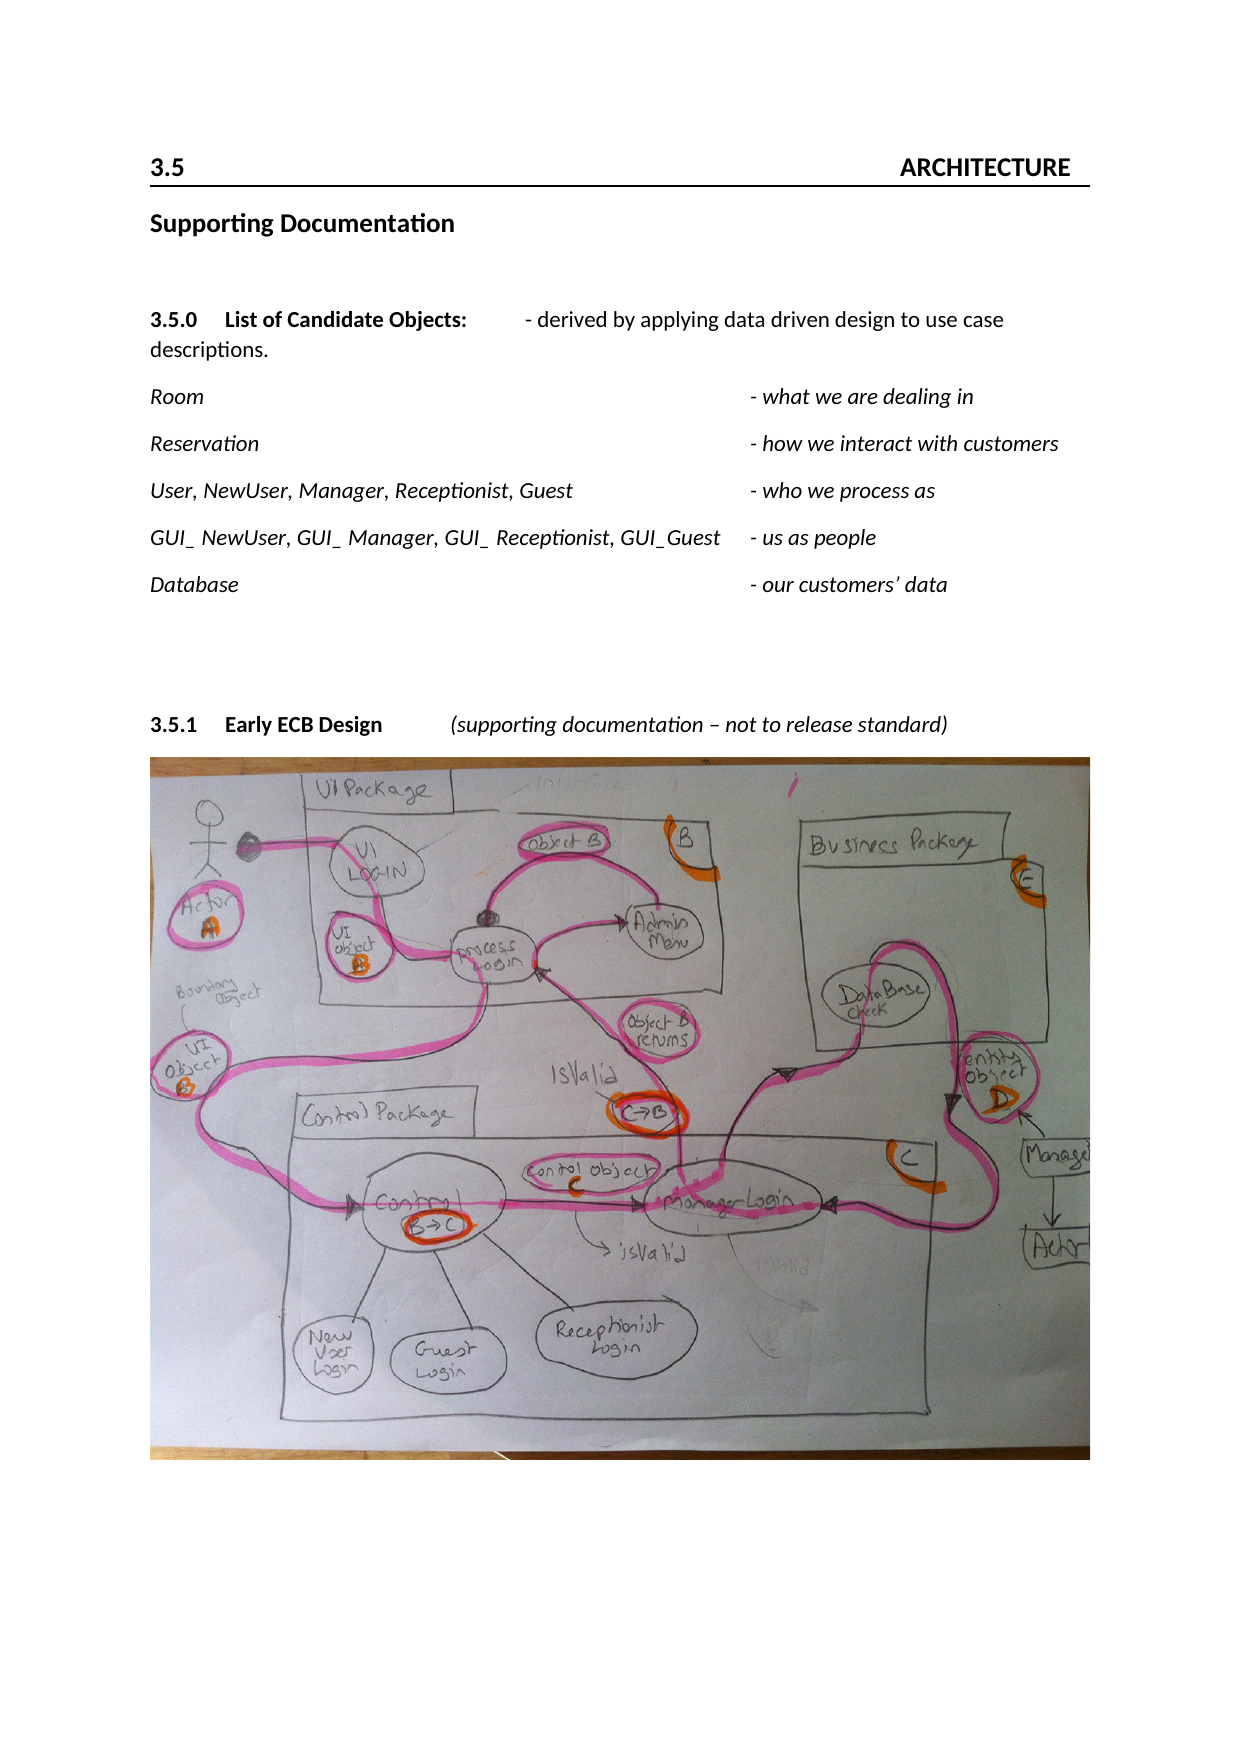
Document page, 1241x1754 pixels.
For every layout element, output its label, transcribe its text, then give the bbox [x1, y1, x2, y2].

text Reservation - how we interact with customers [150, 429, 1090, 457]
text User, NewUser, Manager, Receptionist, Guest - who we process as [150, 476, 1090, 504]
text Supporting Documentation [150, 206, 1090, 239]
text Room - what we are dealing in [150, 382, 1090, 410]
text Database - our customers’ data [150, 570, 1090, 598]
text 3.5 ARCHITECTURE [150, 150, 1090, 185]
text GUI_ NewUser, GUI_ Manager, GUI_ Receptionist, GUI_Guest - us as people [150, 523, 1090, 551]
picture [150, 757, 1091, 1460]
text 3.5.1 Early ECB Design (supporting documentation – not to release standard) [150, 710, 1090, 738]
text 3.5.0 List of Candidate Objects: - derived by applying data driven design to use case descriptions. [150, 305, 1090, 363]
